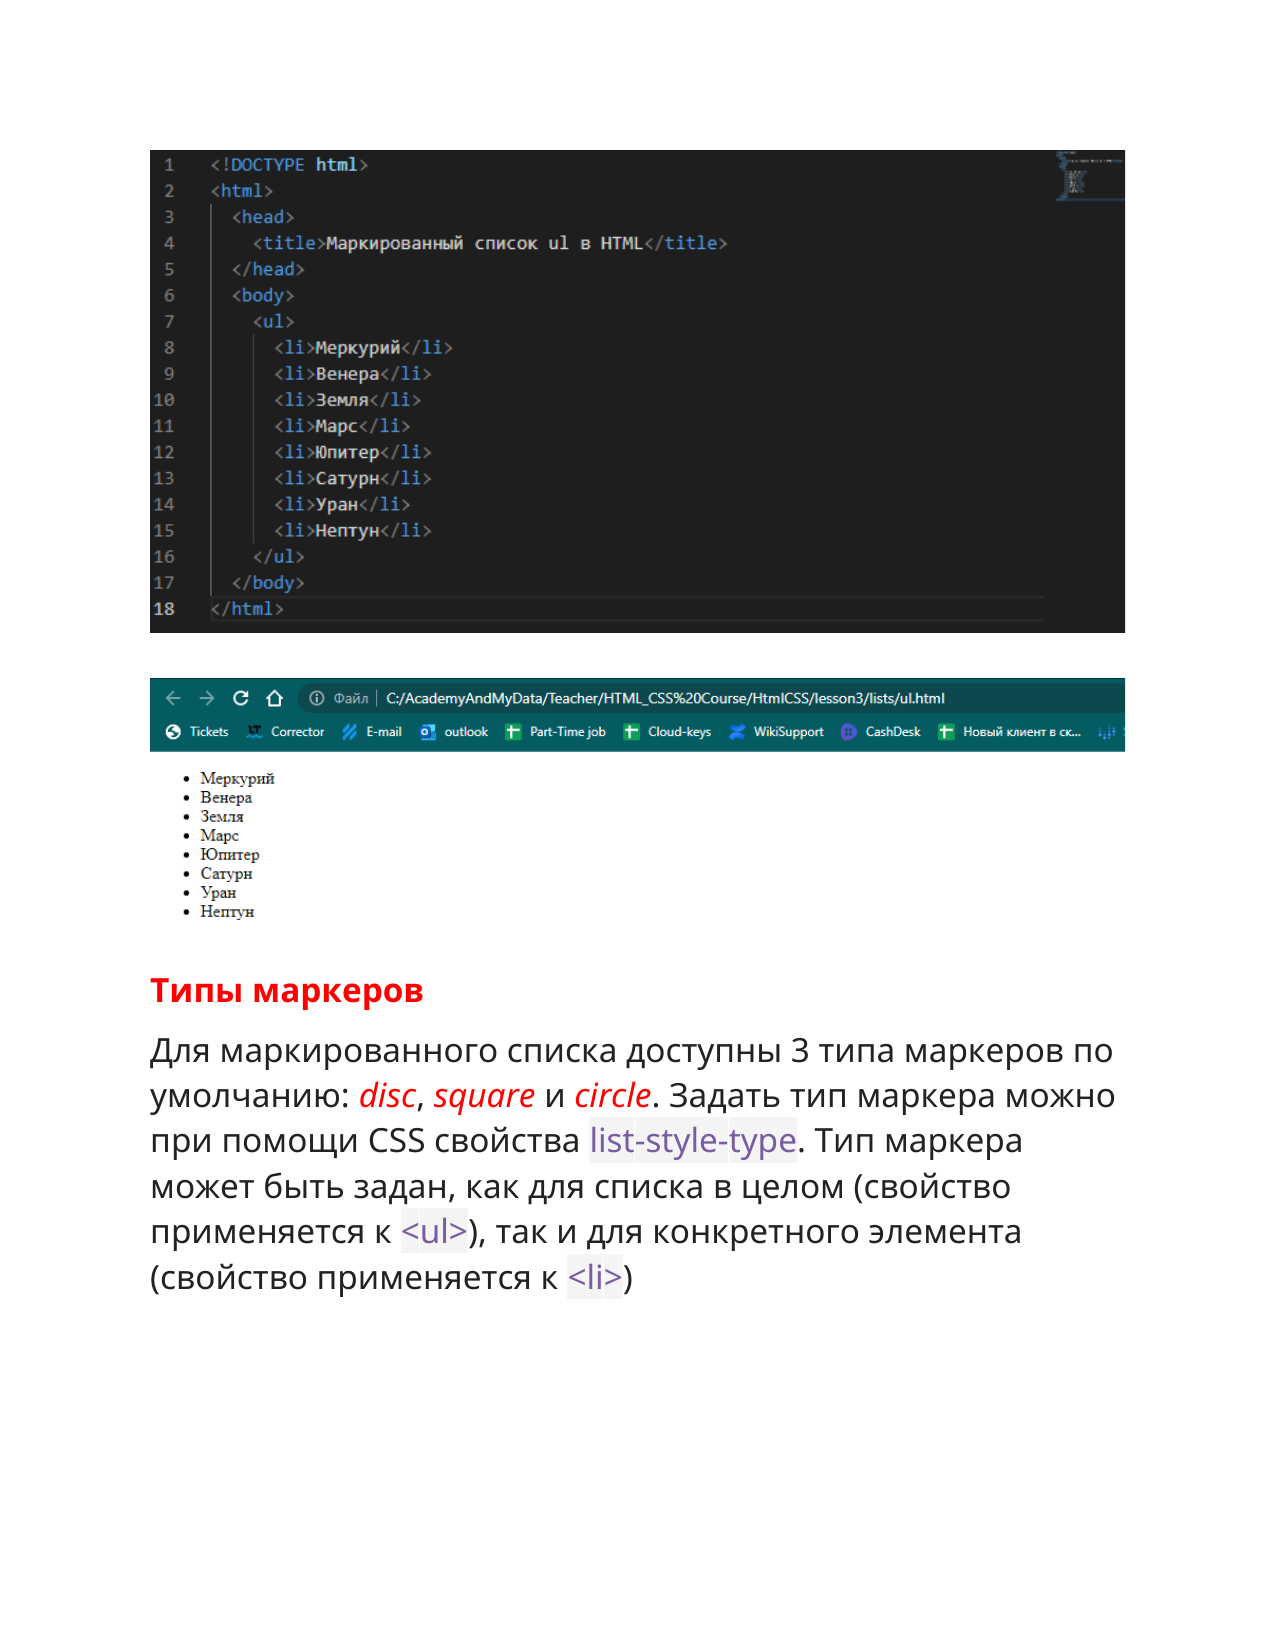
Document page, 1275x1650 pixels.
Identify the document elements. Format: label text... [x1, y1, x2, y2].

text Для маркированного списка доступны 3 типа маркеров по умолчанию: disc, square и circle. Задать тип маркера можно при помощи CSS свойства list-style-type. Тип маркера может быть задан, как для списка в целом (свойство применяется к <ul>), так и для конкретного элемента (свойство применяется к <li>) [150, 1026, 1125, 1299]
subtitle Типы маркеров [150, 966, 1125, 1012]
picture [150, 150, 1125, 633]
picture [150, 678, 1125, 939]
